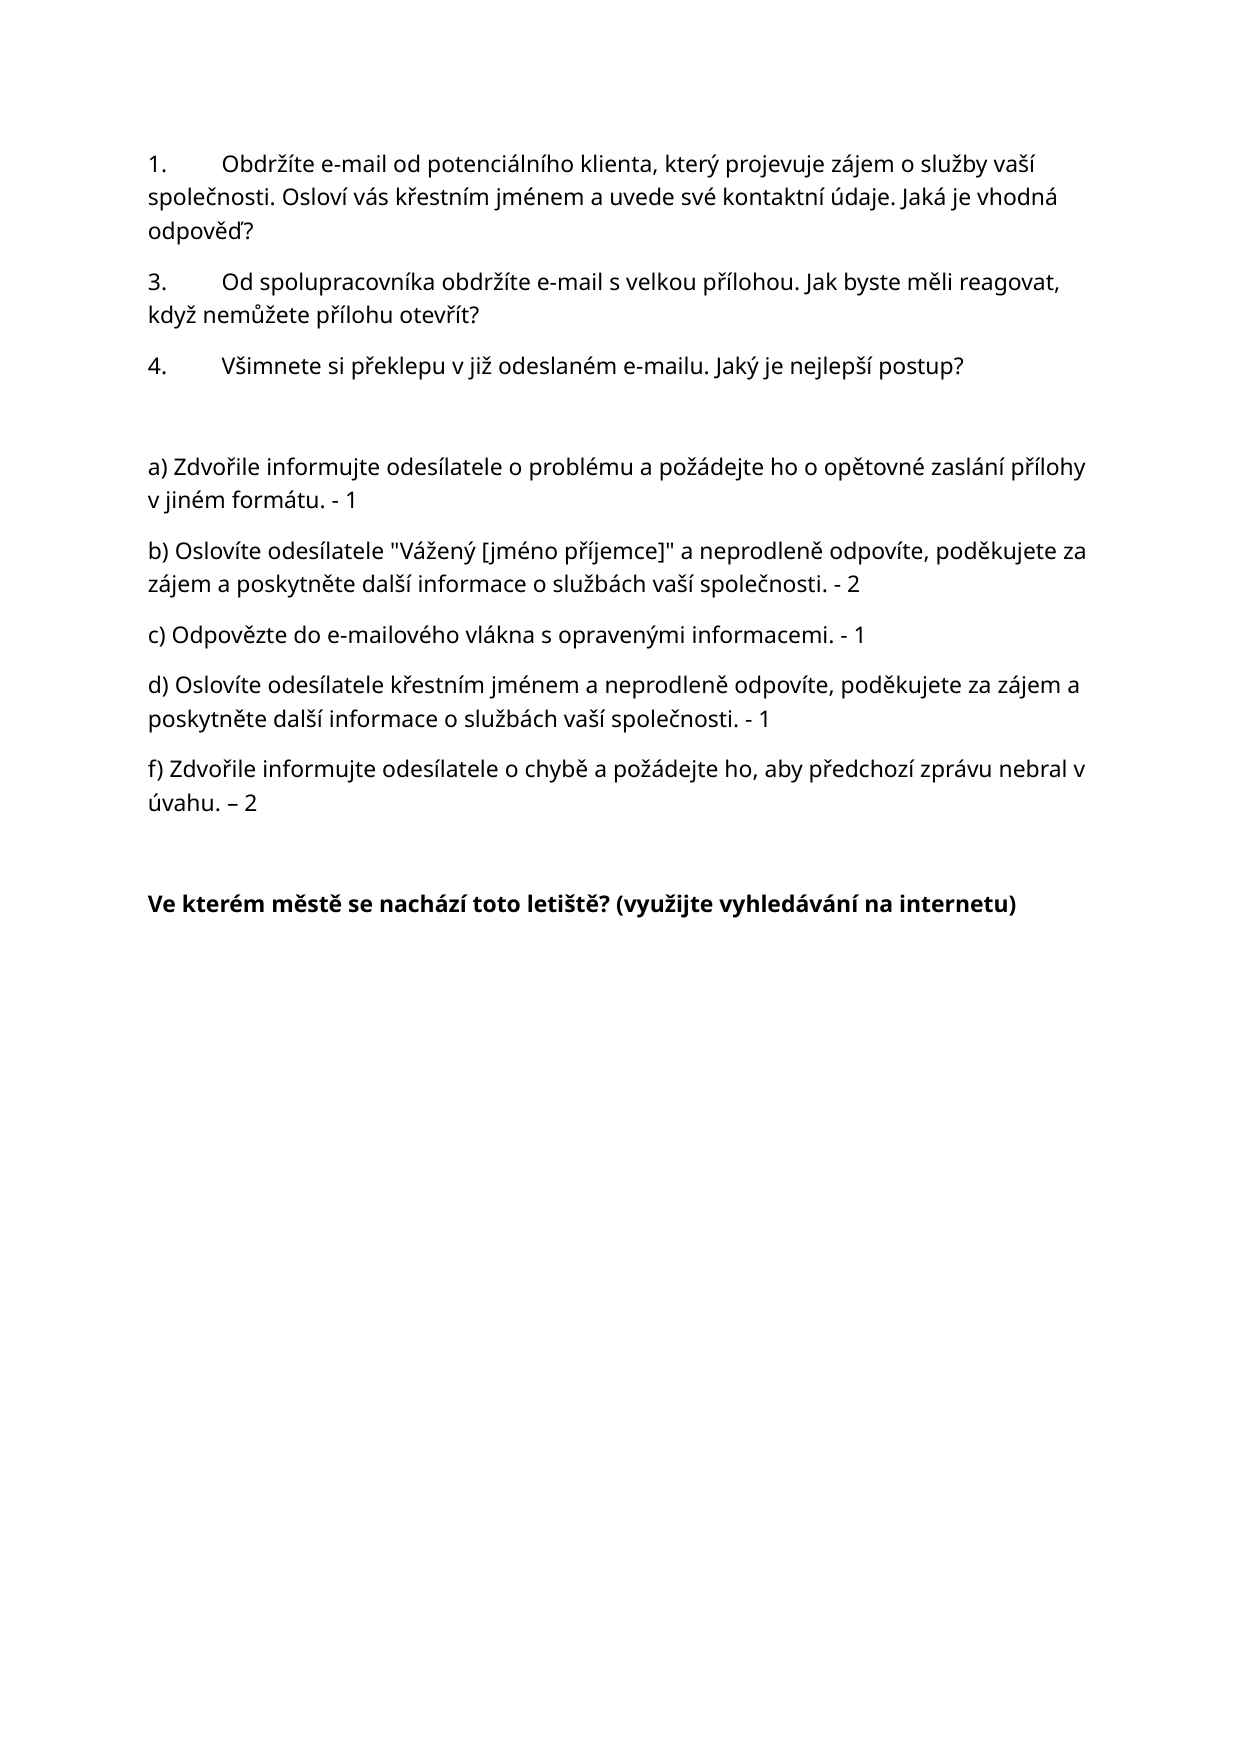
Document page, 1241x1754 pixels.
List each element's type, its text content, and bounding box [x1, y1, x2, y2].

text 4. Všimnete si překlepu v již odeslaném e-mailu. Jaký je nejlepší postup? [148, 350, 1093, 381]
text 3. Od spolupracovníka obdržíte e-mail s velkou přílohou. Jak byste měli reagovat, když nemůžete přílohu otevřít? [148, 266, 1093, 331]
text b) Oslovíte odesílatele "Vážený [jméno příjemce]" a neprodleně odpovíte, poděkujete za zájem a poskytněte další informace o službách vaší společnosti. - 2 [148, 535, 1093, 600]
text 1. Obdržíte e-mail od potenciálního klienta, který projevuje zájem o služby vaší společnosti. Osloví vás křestním jménem a uvede své kontaktní údaje. Jaká je vhodná odpověď? [148, 148, 1093, 246]
text f) Zdvořile informujte odesílatele o chybě a požádejte ho, aby předchozí zprávu nebral v úvahu. – 2 [148, 753, 1093, 818]
text Ve kterém městě se nachází toto letiště? (využijte vyhledávání na internetu) [148, 888, 1093, 919]
text c) Odpovězte do e-mailového vlákna s opravenými informacemi. - 1 [148, 619, 1093, 650]
text d) Oslovíte odesílatele křestním jménem a neprodleně odpovíte, poděkujete za zájem a poskytněte další informace o službách vaší společnosti. - 1 [148, 669, 1093, 734]
text a) Zdvořile informujte odesílatele o problému a požádejte ho o opětovné zaslání přílohy v jiném formátu. - 1 [148, 451, 1093, 516]
